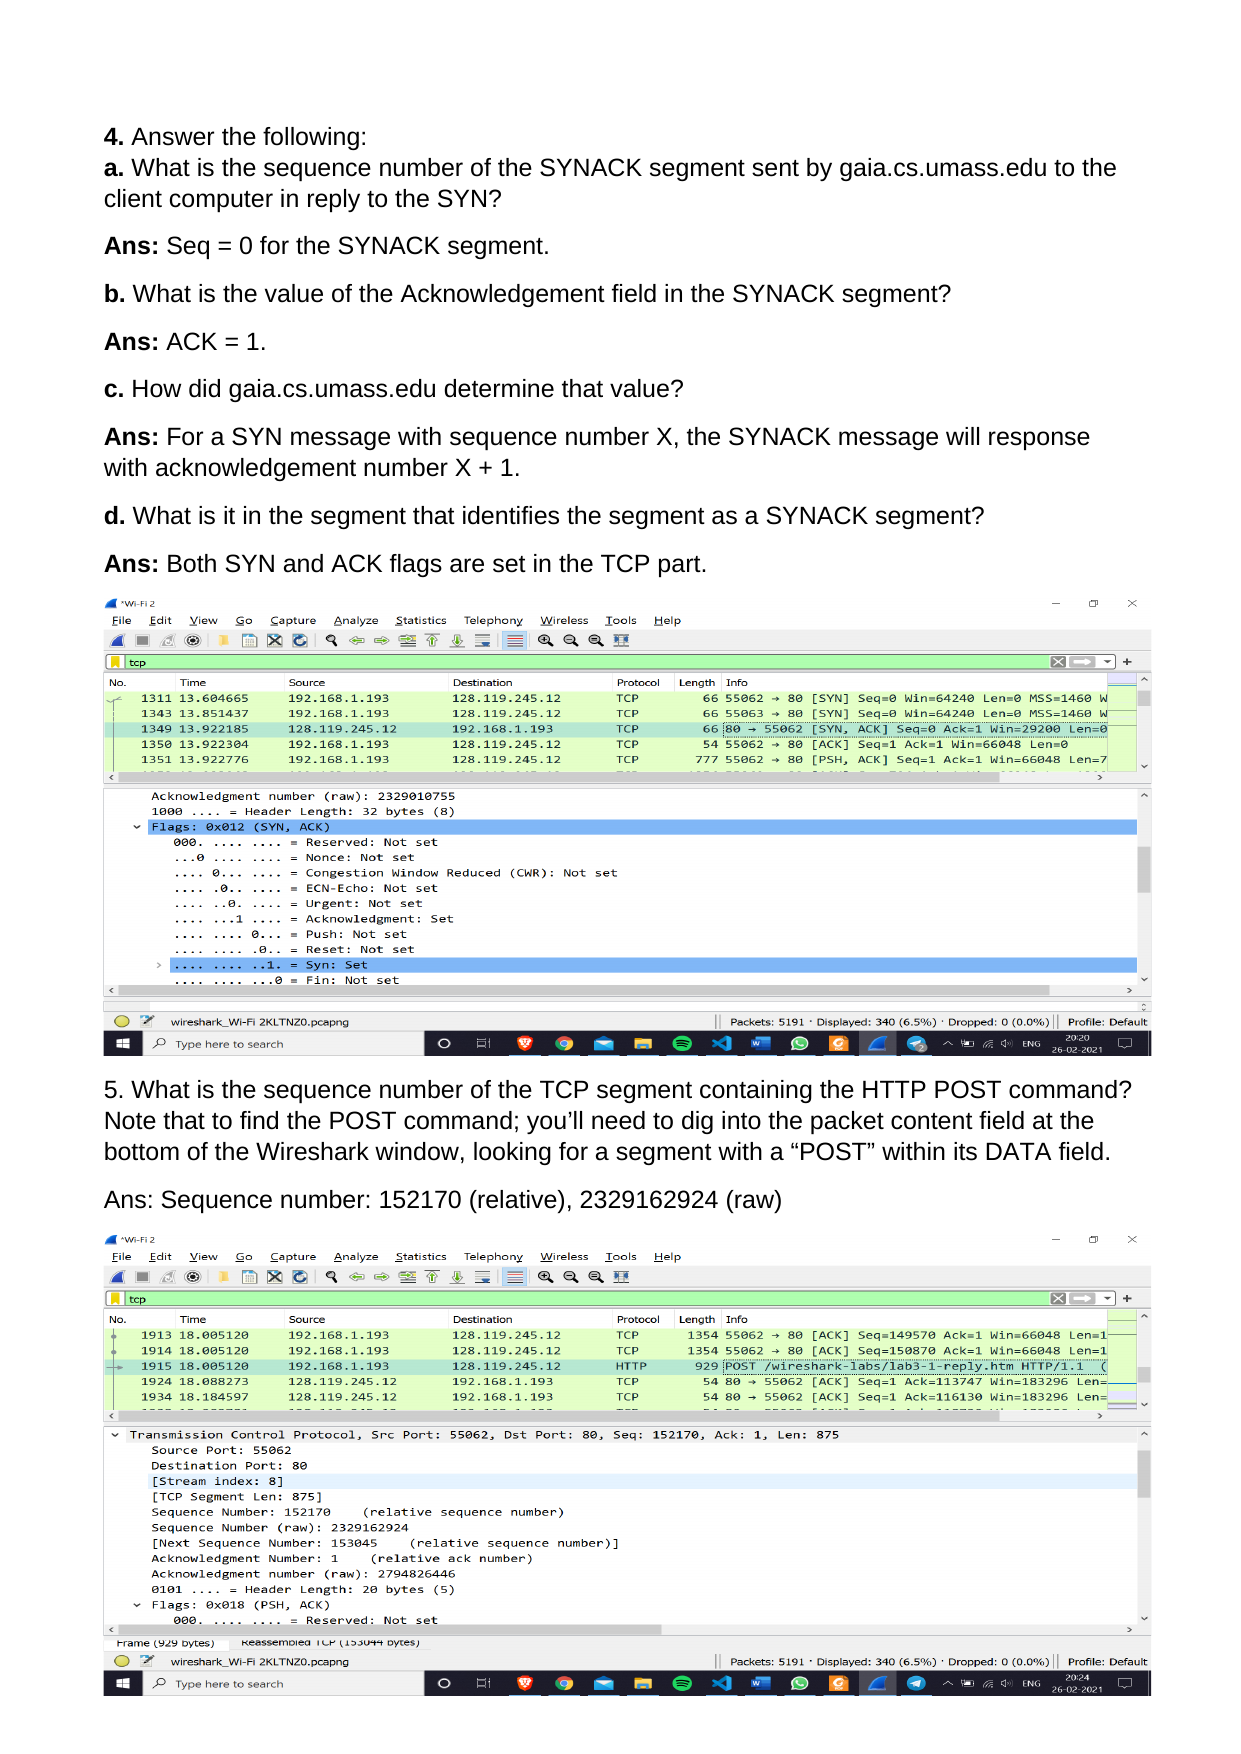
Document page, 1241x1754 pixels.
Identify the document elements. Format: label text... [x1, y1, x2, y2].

picture [103, 1232, 1152, 1696]
text Ans: Sequence number: 152170 (relative), 2329162924 (raw) [103, 1184, 1152, 1213]
text Ans: Both SYN and ACK flags are set in the TCP part. [103, 549, 1152, 577]
text c. How did gaia.cs.umass.edu determine that value? [103, 374, 1152, 403]
text 5. What is the sequence number of the TCP segment containing the HTTP POST command? Note that to find the POST command; you’ll need to dig into the packet content field at the bottom of the Wireshark window, looking for a segment with a “POST” within its DATA field. [103, 1075, 1152, 1166]
text Ans: ACK = 1. [103, 327, 1152, 356]
text b. What is the value of the Acknowledgement field in the SYNACK segment? [103, 279, 1152, 308]
picture [103, 596, 1152, 1056]
text 4. Answer the following: a. What is the sequence number of the SYNACK segment sent by gaia.cs.umass.edu to the client computer in reply to the SYN? [103, 122, 1152, 212]
text d. What is it in the segment that identifies the segment as a SYNACK segment? [103, 501, 1152, 530]
text Ans: Seq = 0 for the SYNACK segment. [103, 231, 1152, 260]
text Ans: For a SYN message with sequence number X, the SYNACK message will response with acknowledgement number X + 1. [103, 422, 1152, 482]
